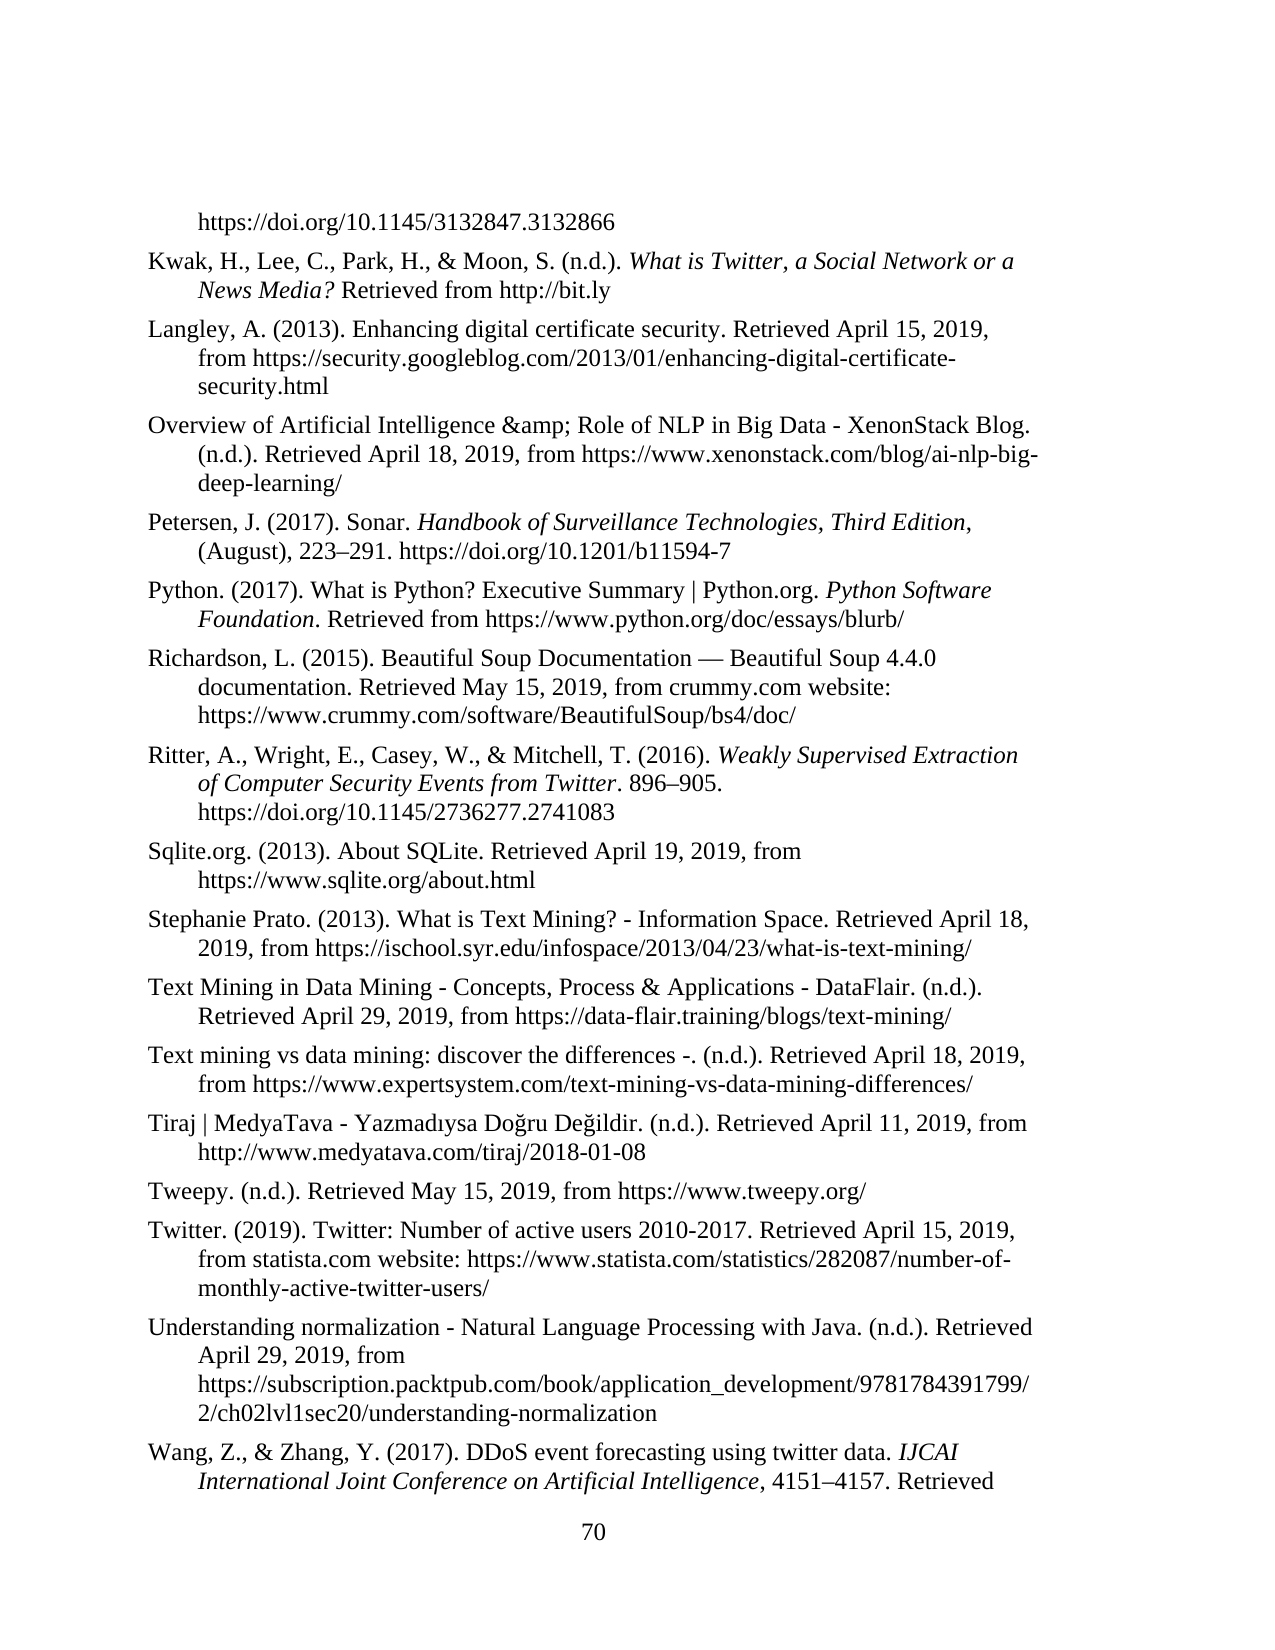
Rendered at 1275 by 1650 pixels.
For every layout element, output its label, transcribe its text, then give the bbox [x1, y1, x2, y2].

text Petersen, J. (2017). Sonar. Handbook of Surveillance Technologies, Third Edition, (August), 223–291. https://doi.org/10.1201/b11594-7 [148, 507, 1039, 565]
text Langley, A. (2013). Enhancing digital certificate security. Retrieved April 15, 2019, from https://security.googleblog.com/2013/01/enhancing-digital-certificate-security.html [148, 314, 1039, 400]
text Overview of Artificial Intelligence &amp; Role of NLP in Big Data - XenonStack Blog. (n.d.). Retrieved April 18, 2019, from https://www.xenonstack.com/blog/ai-nlp-big-deep-learning/ [148, 411, 1039, 497]
text Stephanie Prato. (2013). What is Text Mining? - Information Space. Retrieved April 18, 2019, from https://ischool.syr.edu/infospace/2013/04/23/what-is-text-mining/ [148, 904, 1039, 962]
text Text Mining in Data Mining - Concepts, Process & Applications - DataFlair. (n.d.). Retrieved April 29, 2019, from https://data-flair.training/blogs/text-mining/ [148, 972, 1039, 1030]
text Python. (2017). What is Python? Executive Summary | Python.org. Python Software Foundation. Retrieved from https://www.python.org/doc/essays/blurb/ [148, 575, 1039, 633]
text Ritter, A., Wright, E., Casey, W., & Mitchell, T. (2016). Weakly Supervised Extraction of Computer Security Events from Twitter. 896–905. https://doi.org/10.1145/2736277.2741083 [148, 740, 1039, 826]
text Sqlite.org. (2013). About SQLite. Retrieved April 19, 2019, from https://www.sqlite.org/about.html [148, 836, 1039, 894]
text Tiraj | MedyaTava - Yazmadıysa Doğru Değildir. (n.d.). Retrieved April 11, 2019, from http://www.medyatava.com/tiraj/2018-01-08 [148, 1108, 1039, 1166]
text Kwak, H., Lee, C., Park, H., & Moon, S. (n.d.). What is Twitter, a Social Network or a News Media? Retrieved from http://bit.ly [148, 246, 1039, 303]
text Twitter. (2019). Twitter: Number of active users 2010-2017. Retrieved April 15, 2019, from statista.com website: https://www.statista.com/statistics/282087/number-of-monthly-active-twitter-users/ [148, 1215, 1039, 1301]
text Tweepy. (n.d.). Retrieved May 15, 2019, from https://www.tweepy.org/ [148, 1176, 1039, 1205]
text Text mining vs data mining: discover the differences -. (n.d.). Retrieved April 18, 2019, from https://www.expertsystem.com/text-mining-vs-data-mining-differences/ [148, 1040, 1039, 1098]
text Richardson, L. (2015). Beautiful Soup Documentation — Beautiful Soup 4.4.0 documentation. Retrieved May 15, 2019, from crummy.com website: https://www.crummy.com/software/BeautifulSoup/bs4/doc/ [148, 643, 1039, 729]
text Understanding normalization - Natural Language Processing with Java. (n.d.). Retrieved April 29, 2019, from https://subscription.packtpub.com/book/application_development/9781784391799/2/ch02lvl1sec20/understanding-normalization [148, 1312, 1039, 1427]
